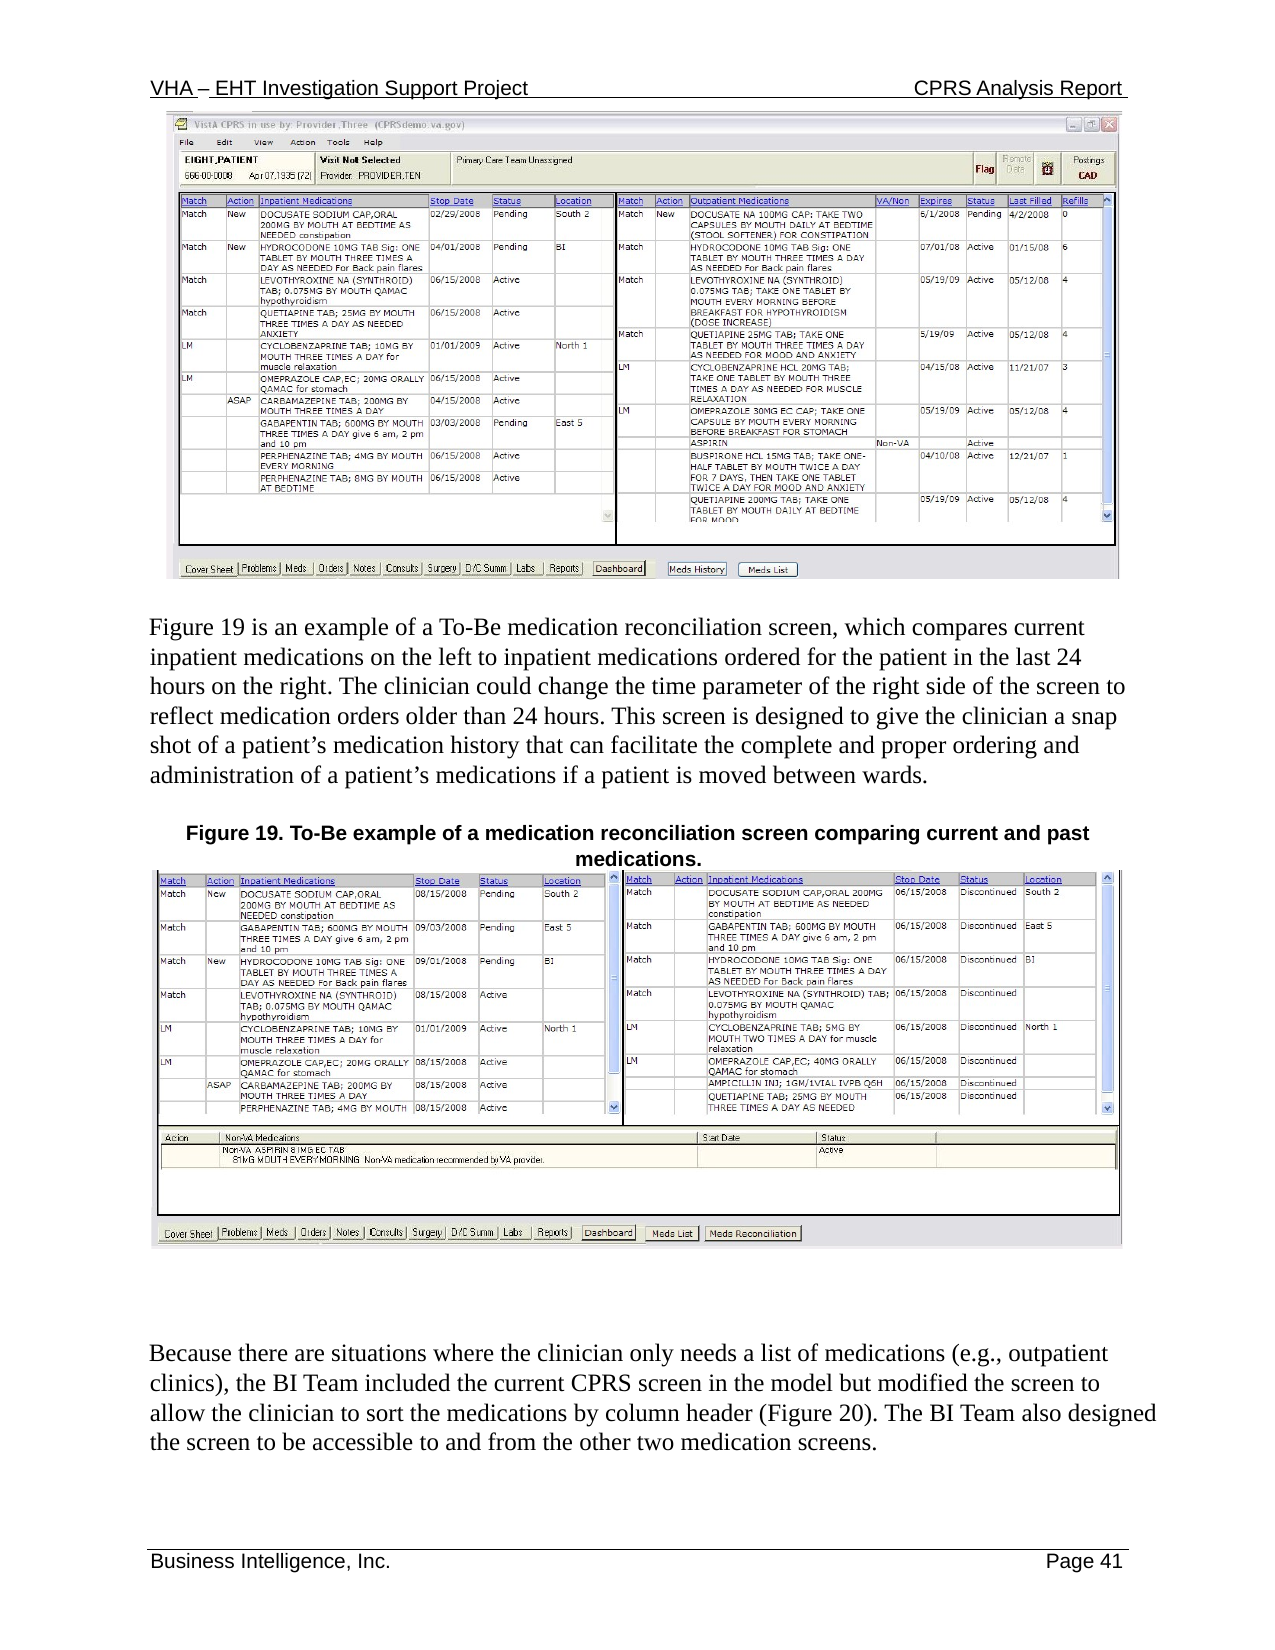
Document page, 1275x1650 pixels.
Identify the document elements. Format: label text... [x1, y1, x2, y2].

text Figure 19 is an example of a To-Be medication reconciliation screen, which compares current inpatient medications on the left to inpatient medications ordered for the patient in the last 24 hours on the right. The clinician could change the time parameter of the right side of the screen to reflect medication orders older than 24 hours. This screen is designed to give the clinician a snap shot of a patient’s medication history that can facilitate the complete and proper ordering and administration of a patient’s medications if a patient is moved between wards. [148, 612, 1126, 789]
picture [166, 111, 1123, 579]
text Because there are situations where the clinician only needs a list of medications (e.g., outpatient clinics), the BI Team included the current CPRS screen in the model but modified the screen to allow the clinician to sort the medications by column header (Figure 20). The BI Team also designed the screen to be accessible to and from the other two medication screens. [148, 1338, 1158, 1456]
text Figure 19. To-Be example of a medication reconciliation screen comparing current and past medications. [170, 821, 1106, 870]
picture [151, 870, 1123, 1249]
